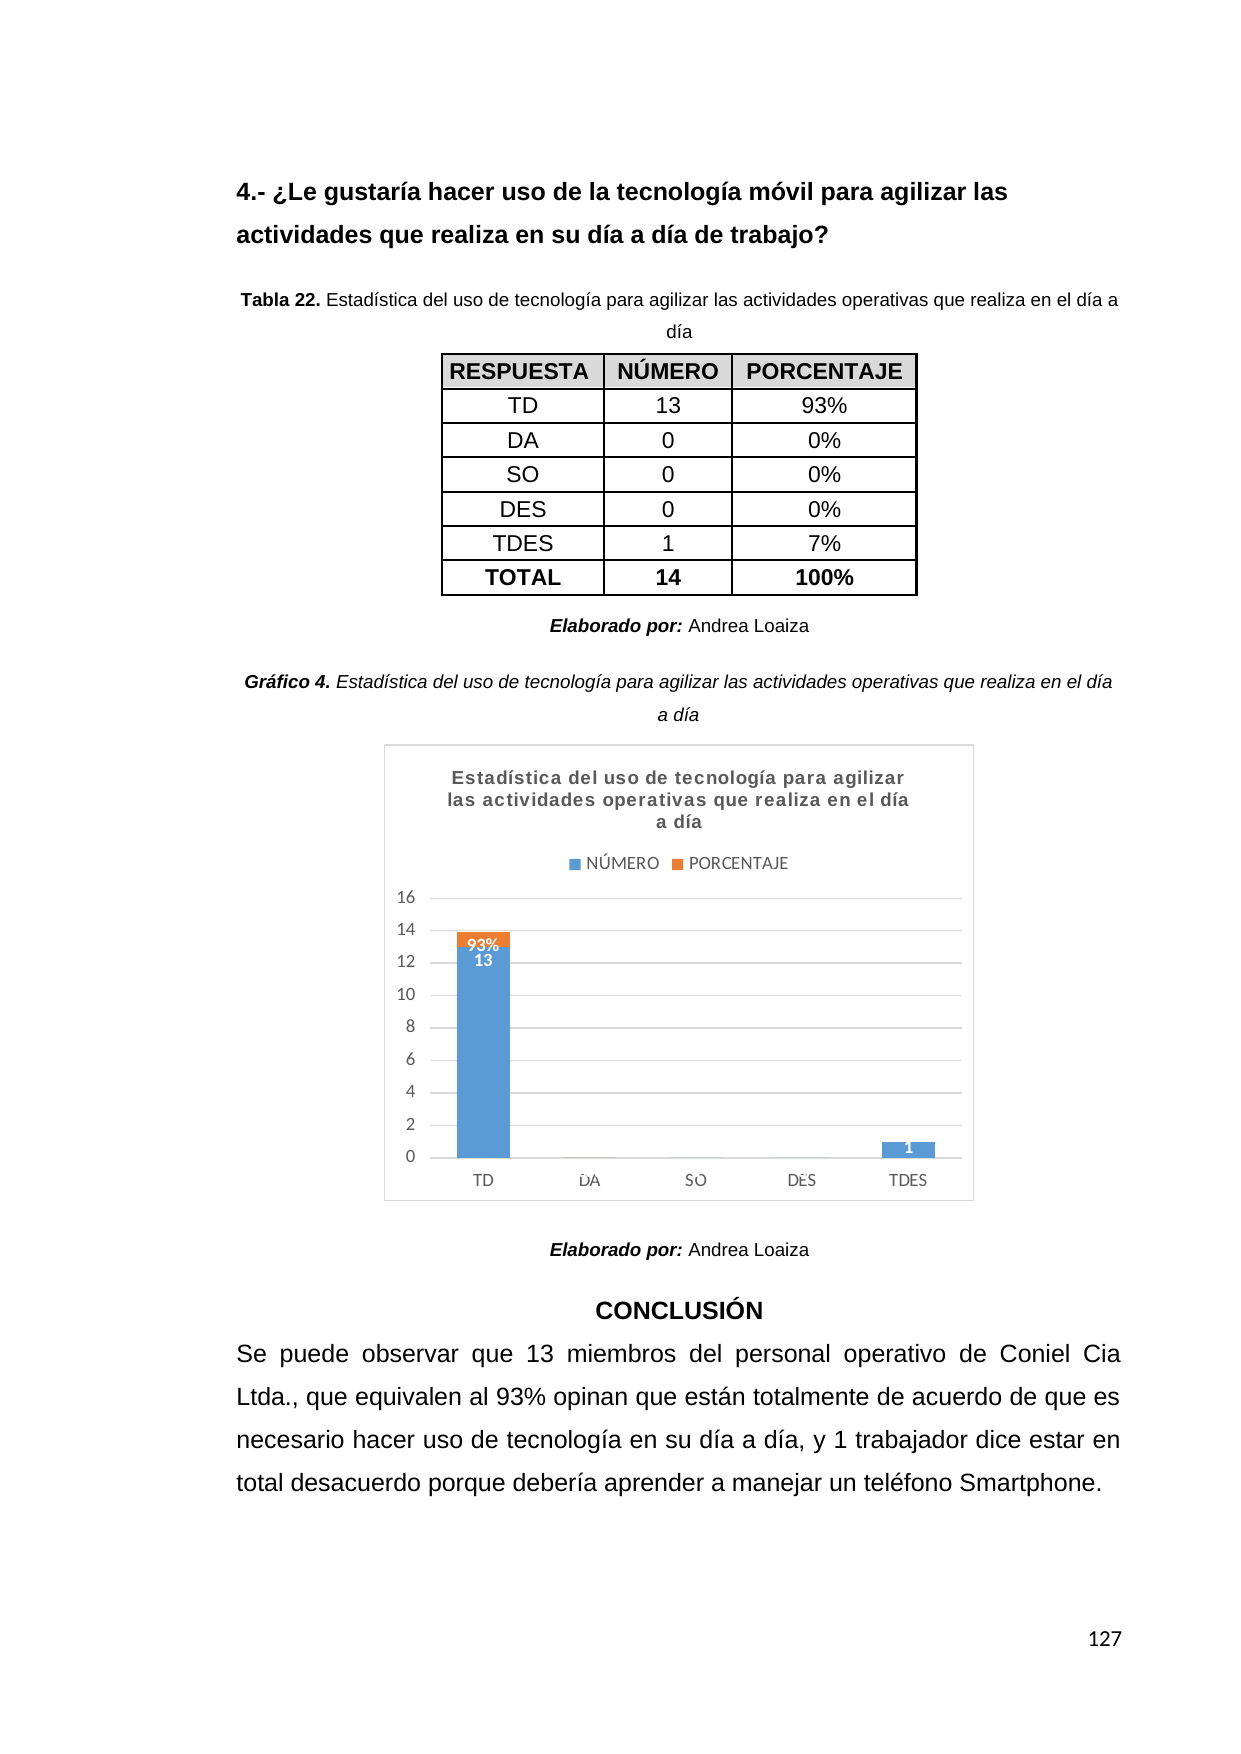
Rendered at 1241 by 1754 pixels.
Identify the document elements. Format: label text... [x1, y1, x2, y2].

text Tabla 22. Estadística del uso de tecnología para agilizar las actividades operativas que realiza en el día a día [236, 288, 1122, 342]
table_cell SO [443, 458, 603, 491]
table_cell 7% [733, 527, 915, 559]
table_cell 93% [733, 390, 915, 422]
text Gráfico 4. Estadística del uso de tecnología para agilizar las actividades operativas que realiza en el día a día [236, 671, 1122, 725]
text Se puede observar que 13 miembros del personal operativo de Coniel Cia Ltda., que equivalen al 93% opinan que están totalmente de acuerdo de que es necesario hacer uso de tecnología en su día a día, y 1 trabajador dice estar en total desacuerdo porque debería aprender a manejar un teléfono Smartphone. [236, 1339, 1122, 1497]
table_cell 13 [605, 390, 731, 422]
table_header RESPUESTA [443, 355, 603, 387]
table_cell TDES [443, 527, 603, 559]
table_header NÚMERO [605, 355, 731, 387]
table_cell 0 [605, 424, 731, 456]
table_cell 1 [605, 527, 731, 559]
text 4.- ¿Le gustaría hacer uso de la tecnología móvil para agilizar las actividades que realiza en su día a día de trabajo? [236, 177, 1122, 249]
table_cell TOTAL [443, 561, 603, 594]
table_cell 14 [605, 561, 731, 594]
table_cell 0 [605, 493, 731, 525]
table_cell 0% [733, 458, 915, 491]
table_cell 0 [605, 458, 731, 491]
table_header PORCENTAJE [733, 355, 915, 387]
table_cell TD [443, 390, 603, 422]
table_cell DES [443, 493, 603, 525]
table_cell DA [443, 424, 603, 456]
table_cell 100% [733, 561, 915, 594]
table_cell 0% [733, 493, 915, 525]
text CONCLUSIÓN [236, 1296, 1122, 1324]
table_cell 0% [733, 424, 915, 456]
